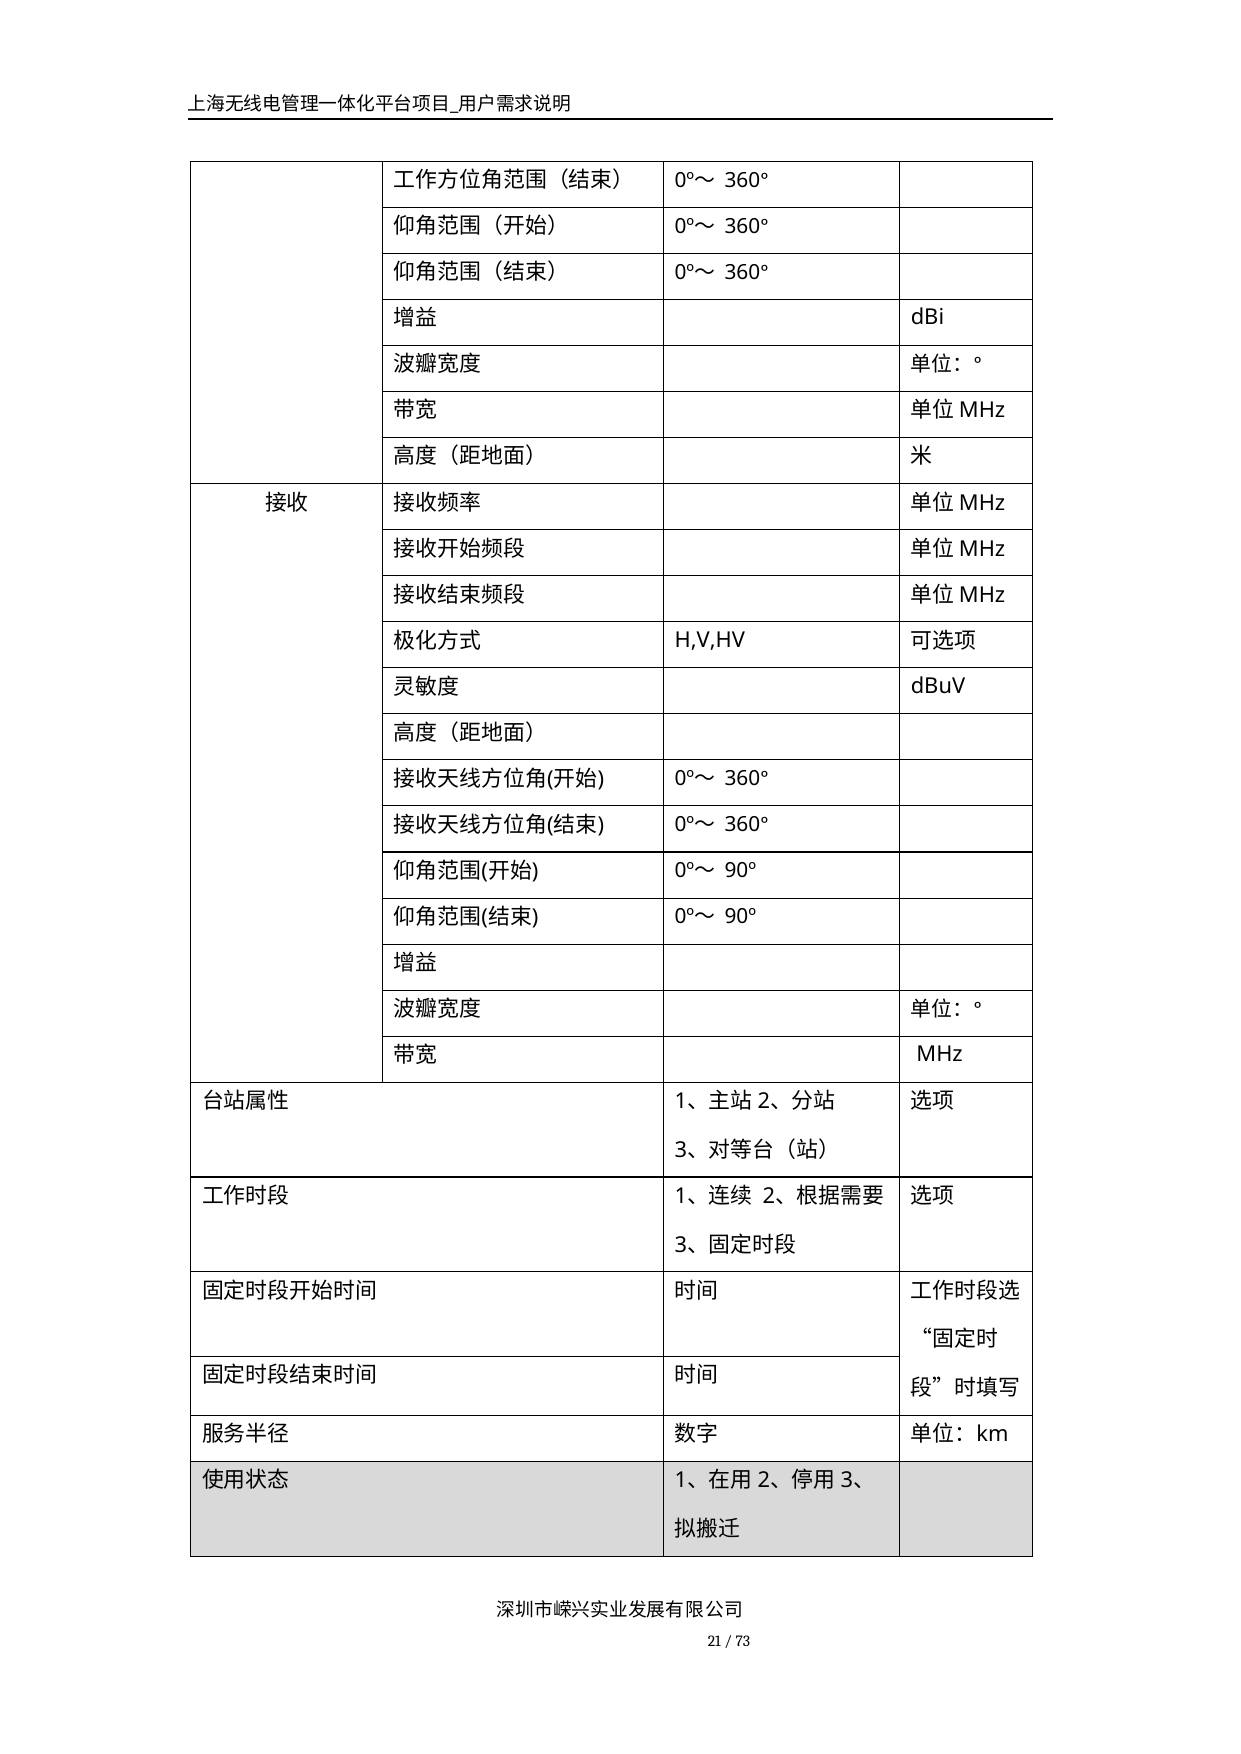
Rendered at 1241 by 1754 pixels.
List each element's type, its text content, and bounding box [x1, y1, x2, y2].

table_cell 仰角范围（开始） [383, 208, 663, 253]
table_cell 1、主站 2、分站 3、对等台（站） [664, 1083, 899, 1176]
table_cell 工作时段选“固定时段”时填写 [900, 1272, 1032, 1415]
table_cell 数字 [664, 1416, 899, 1461]
table_cell [664, 300, 899, 345]
table_cell [664, 530, 899, 575]
table_cell [900, 714, 1032, 759]
table_cell 接收天线方位角(开始) [383, 760, 663, 805]
table_cell 波瓣宽度 [383, 991, 663, 1036]
table_cell [664, 1037, 899, 1082]
table_cell [664, 945, 899, 989]
table_cell 时间 [664, 1357, 899, 1415]
table_cell 接收频率 [383, 484, 663, 529]
table_cell 仰角范围(结束) [383, 899, 663, 943]
table_cell [664, 438, 899, 483]
table_cell 选项 [900, 1178, 1032, 1271]
table_cell 波瓣宽度 [383, 346, 663, 391]
table_cell 0º～ 360º [664, 208, 899, 253]
table_cell 选项 [900, 1083, 1032, 1176]
table_cell 米 [900, 438, 1032, 483]
table_cell [664, 484, 899, 529]
table_cell [664, 991, 899, 1036]
table_cell dBuV [900, 668, 1032, 713]
table_cell 工作时段 [191, 1178, 663, 1271]
table_cell 高度（距地面） [383, 714, 663, 759]
table_cell [900, 254, 1032, 299]
table_cell 0º～ 360º [664, 254, 899, 299]
table_cell 台站属性 [191, 1083, 663, 1176]
table_cell 单位：º [900, 346, 1032, 391]
table_cell 仰角范围(开始) [383, 853, 663, 897]
table_cell [900, 208, 1032, 253]
table_cell 灵敏度 [383, 668, 663, 713]
table_cell 单位MHz [900, 392, 1032, 437]
table_cell [900, 162, 1032, 207]
table_cell H,V,HV [664, 622, 899, 667]
table_cell [664, 714, 899, 759]
table_cell 极化方式 [383, 622, 663, 667]
table_cell 接收结束频段 [383, 576, 663, 621]
table_cell 接收天线方位角(结束) [383, 806, 663, 851]
table_cell 时间 [664, 1272, 899, 1356]
table_cell 单位MHz [900, 530, 1032, 575]
table_cell 接收开始频段 [383, 530, 663, 575]
table_cell [664, 346, 899, 391]
table_cell 0º～ 90º [664, 899, 899, 943]
table_cell 单位：º [900, 991, 1032, 1036]
table_cell [900, 853, 1032, 897]
table_cell 0º～ 360º [664, 162, 899, 207]
table_cell 接收 [191, 484, 382, 1082]
table_cell [664, 392, 899, 437]
table_cell 固定时段开始时间 [191, 1272, 663, 1356]
table_cell 带宽 [383, 392, 663, 437]
table_cell 仰角范围（结束） [383, 254, 663, 299]
table_cell 服务半径 [191, 1416, 663, 1461]
table_cell [900, 899, 1032, 943]
table_cell 1、连续 2、根据需要 3、固定时段 [664, 1178, 899, 1271]
table_cell 单位MHz [900, 576, 1032, 621]
table_cell 工作方位角范围（结束） [383, 162, 663, 207]
table_cell 带宽 [383, 1037, 663, 1082]
table_cell [664, 668, 899, 713]
table_cell 0º～ 90º [664, 853, 899, 897]
table_cell 0º～ 360º [664, 760, 899, 805]
table_cell 0º～ 360º [664, 806, 899, 851]
table_cell [900, 806, 1032, 851]
table_cell [900, 1462, 1032, 1556]
table_cell [900, 945, 1032, 989]
table_cell 可选项 [900, 622, 1032, 667]
table_cell 单位：km [900, 1416, 1032, 1461]
table_cell [664, 576, 899, 621]
table_cell 固定时段结束时间 [191, 1357, 663, 1415]
table_cell 高度（距地面） [383, 438, 663, 483]
table_cell dBi [900, 300, 1032, 345]
table_cell 使用状态 [191, 1462, 663, 1556]
table_cell [900, 760, 1032, 805]
table_cell 1、在用 2、停用 3、拟搬迁 [664, 1462, 899, 1556]
table_cell 增益 [383, 945, 663, 989]
table_cell 单位MHz [900, 484, 1032, 529]
table_cell 增益 [383, 300, 663, 345]
table_cell MHz [900, 1037, 1032, 1082]
